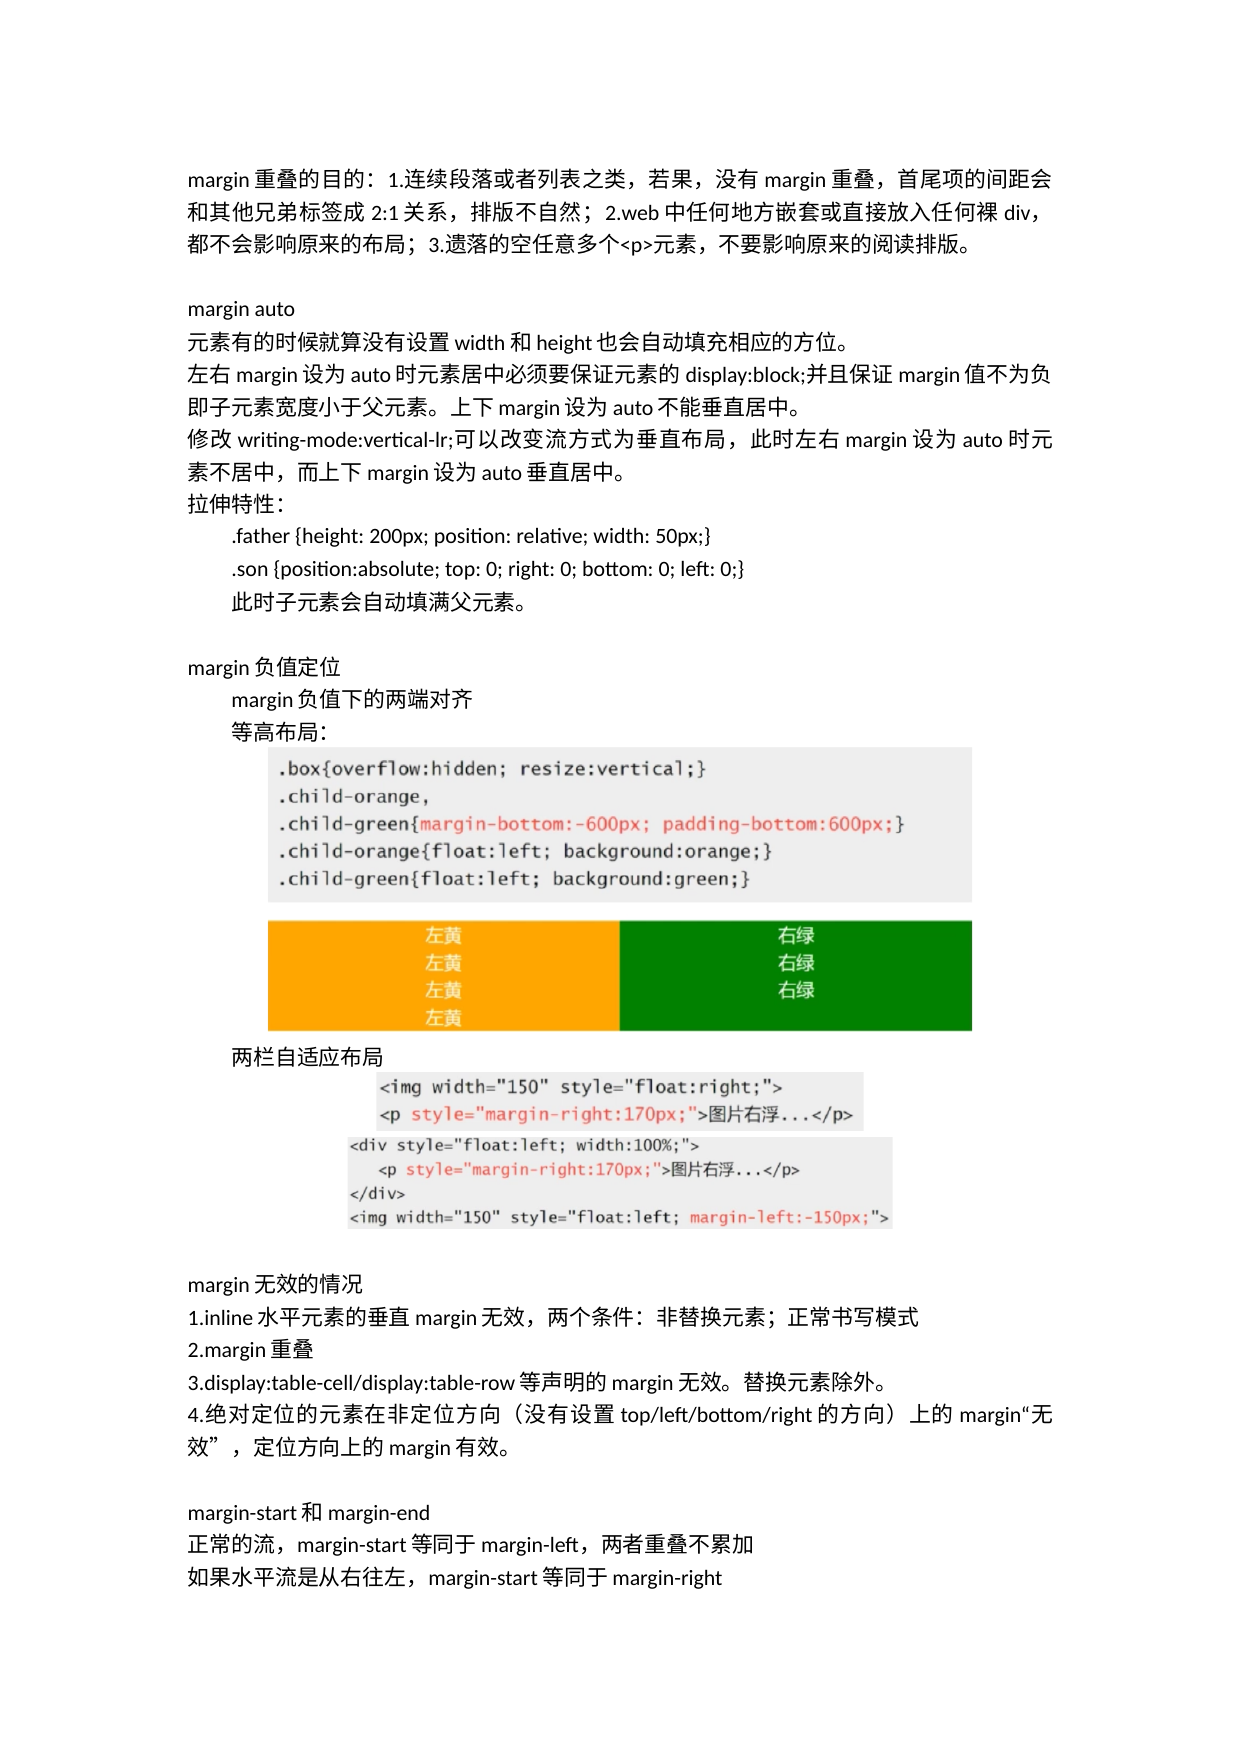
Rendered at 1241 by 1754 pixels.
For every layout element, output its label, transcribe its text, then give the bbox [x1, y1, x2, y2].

text 2.margin重叠 [187, 1332, 1053, 1364]
text margin auto [187, 292, 1053, 324]
picture [347, 1137, 893, 1229]
text 左右margin设为auto时元素居中必须要保证元素的display:block;并且保证margin值不为负即子元素宽度小于父元素。上下margin设为auto不能垂直居中。 [187, 357, 1053, 422]
text 元素有的时候就算没有设置width和height也会自动填充相应的方位。 [187, 324, 1053, 357]
text 如果水平流是从右往左，margin-start等同于margin-right [187, 1559, 1053, 1592]
text 拉伸特性： [187, 487, 1053, 519]
picture [376, 1072, 864, 1131]
text 修改writing-mode:vertical-lr;可以改变流方式为垂直布局，此时左右margin设为auto时元素不居中，而上下margin设为auto垂直居中。 [187, 422, 1053, 487]
text margin重叠的目的：1.连续段落或者列表之类，若果，没有margin重叠，首尾项的间距会和其他兄弟标签成2:1关系，排版不自然；2.web中任何地方嵌套或直接放入任何裸div，都不会影响原来的布局；3.遗落的空任意多个<p>元素，不要影响原来的阅读排版。 [187, 162, 1053, 259]
text 等高布局： [187, 714, 1053, 747]
text margin-start和margin-end [187, 1494, 1053, 1527]
text .father {height: 200px; position: relative; width: 50px;} [187, 519, 1053, 552]
text margin无效的情况 [187, 1267, 1053, 1299]
picture [267, 747, 973, 1032]
text 正常的流，margin-start等同于margin-left，两者重叠不累加 [187, 1527, 1053, 1559]
text 此时子元素会自动填满父元素。 [187, 584, 1053, 617]
text margin负值定位 [187, 649, 1053, 682]
text margin负值下的两端对齐 [187, 682, 1053, 714]
text .son {position:absolute; top: 0; right: 0; bottom: 0; left: 0;} [187, 552, 1053, 584]
text 1.inline水平元素的垂直margin无效，两个条件：非替换元素；正常书写模式 [187, 1299, 1053, 1332]
text 两栏自适应布局 [187, 1039, 1053, 1072]
text 3.display:table-cell/display:table-row等声明的margin无效。替换元素除外。 [187, 1364, 1053, 1397]
text 4.绝对定位的元素在非定位方向（没有设置top/left/bottom/right的方向）上的margin“无效”，定位方向上的margin有效。 [187, 1397, 1053, 1462]
